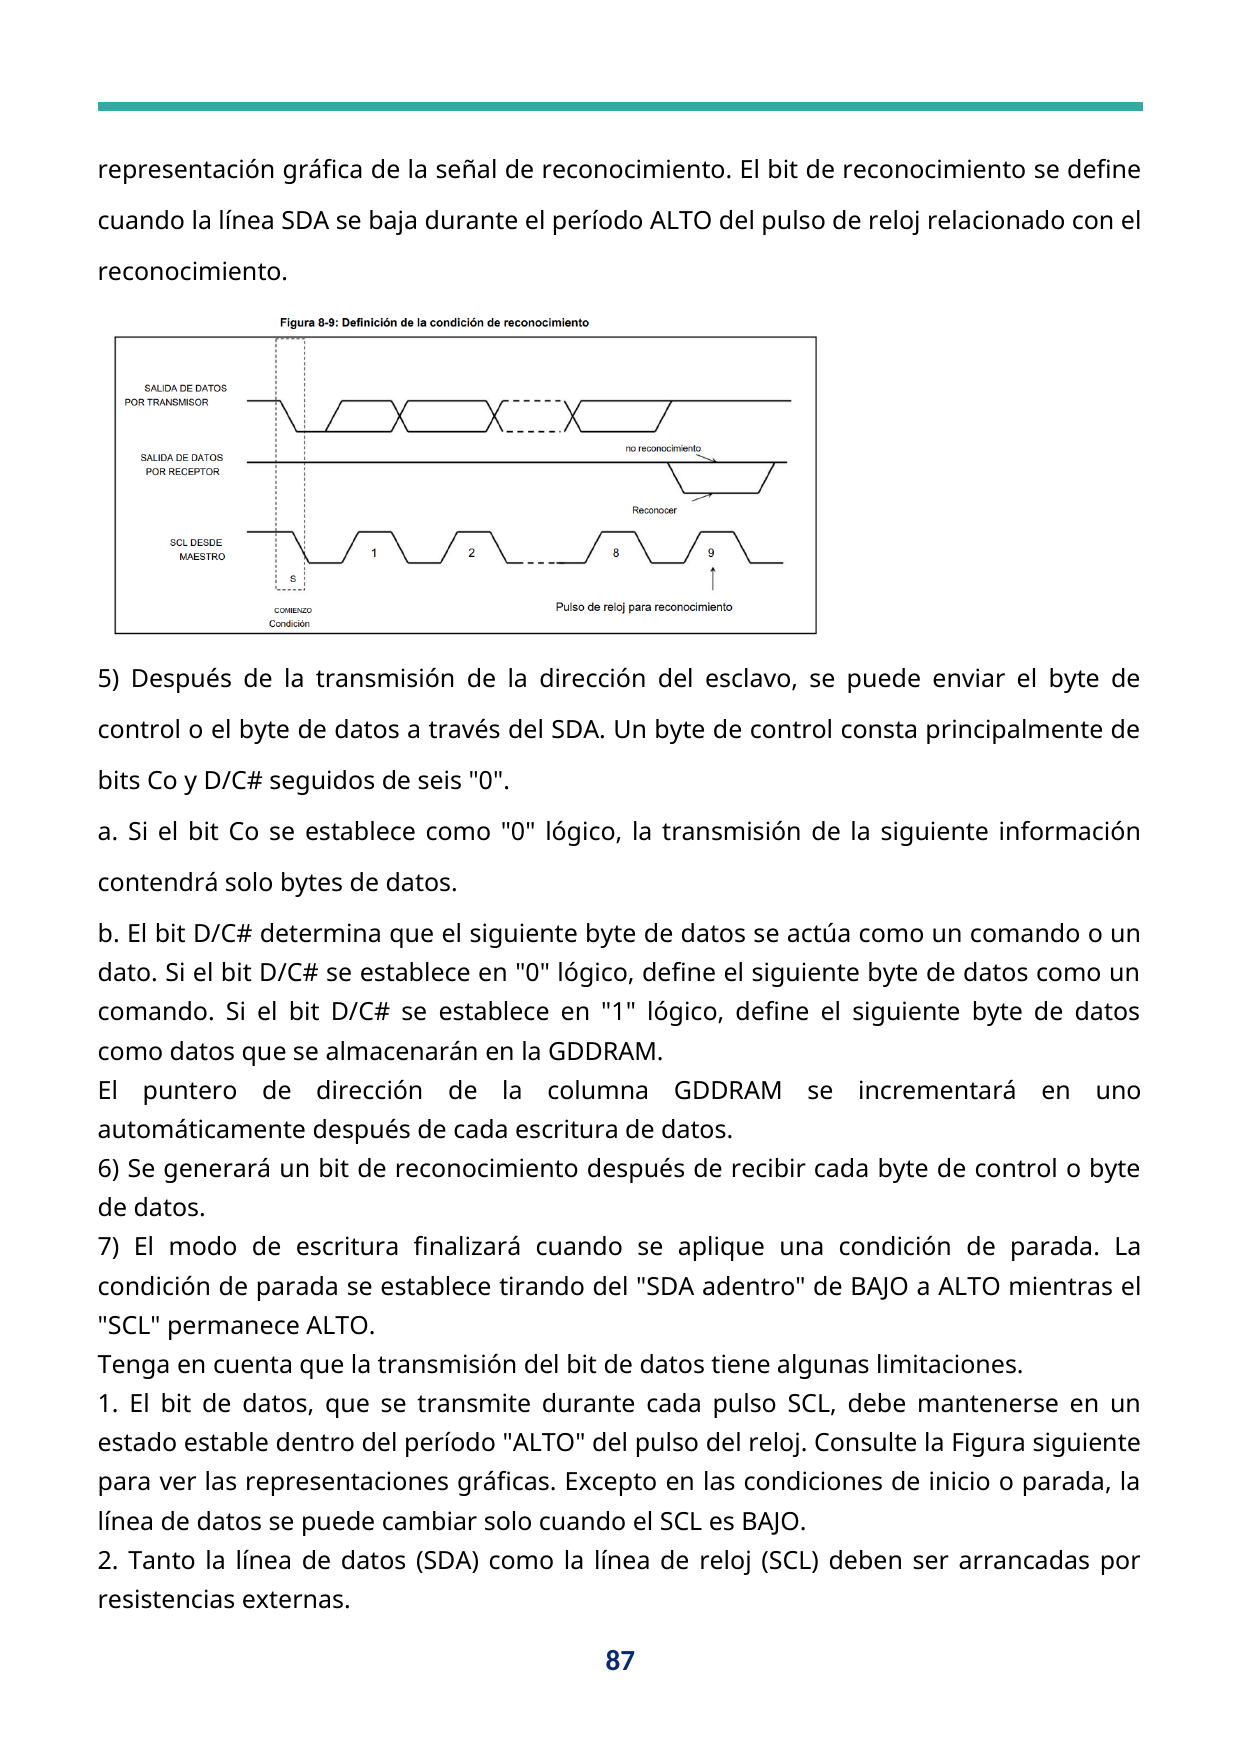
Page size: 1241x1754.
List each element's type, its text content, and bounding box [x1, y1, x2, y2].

text Tenga en cuenta que la transmisión del bit de datos tiene algunas limitaciones. [97, 1346, 1143, 1381]
picture [97, 305, 830, 643]
text 1. El bit de datos, que se transmite durante cada pulso SCL, debe mantenerse en un estado estable dentro del período "ALTO" del pulso del reloj. Consulte la Figura siguiente para ver las representaciones gráficas. Excepto en las condiciones de inicio o parada, la línea de datos se puede cambiar solo cuando el SCL es BAJO. [97, 1386, 1143, 1537]
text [97, 152, 1143, 288]
text b. El bit D/C# determina que el siguiente byte de datos se actúa como un comando o un dato. Si el bit D/C# se establece en "0" lógico, define el siguiente byte de datos como un comando. Si el bit D/C# se establece en "1" lógico, define el siguiente byte de datos como datos que se almacenarán en la GDDRAM. [97, 916, 1143, 1067]
text 2. Tanto la línea de datos (SDA) como la línea de reloj (SCL) deben ser arrancadas por resistencias externas. [97, 1542, 1143, 1616]
text 7) El modo de escritura finalizará cuando se aplique una condición de parada. La condición de parada se establece tirando del "SDA adentro" de BAJO a ALTO mientras el "SCL" permanece ALTO. [97, 1229, 1143, 1341]
text El puntero de dirección de la columna GDDRAM se incrementará en uno automáticamente después de cada escritura de datos. [97, 1072, 1143, 1146]
text a. Si el bit Co se establece como "0" lógico, la transmisión de la siguiente información contendrá solo bytes de datos. [97, 813, 1143, 899]
text 5) Después de la transmisión de la dirección del esclavo, se puede enviar el byte de control o el byte de datos a través del SDA. Un byte de control consta principalmente de bits Co y D/C# seguidos de seis "0". [97, 660, 1143, 797]
text 6) Se generará un bit de reconocimiento después de recibir cada byte de control o byte de datos. [97, 1151, 1143, 1224]
